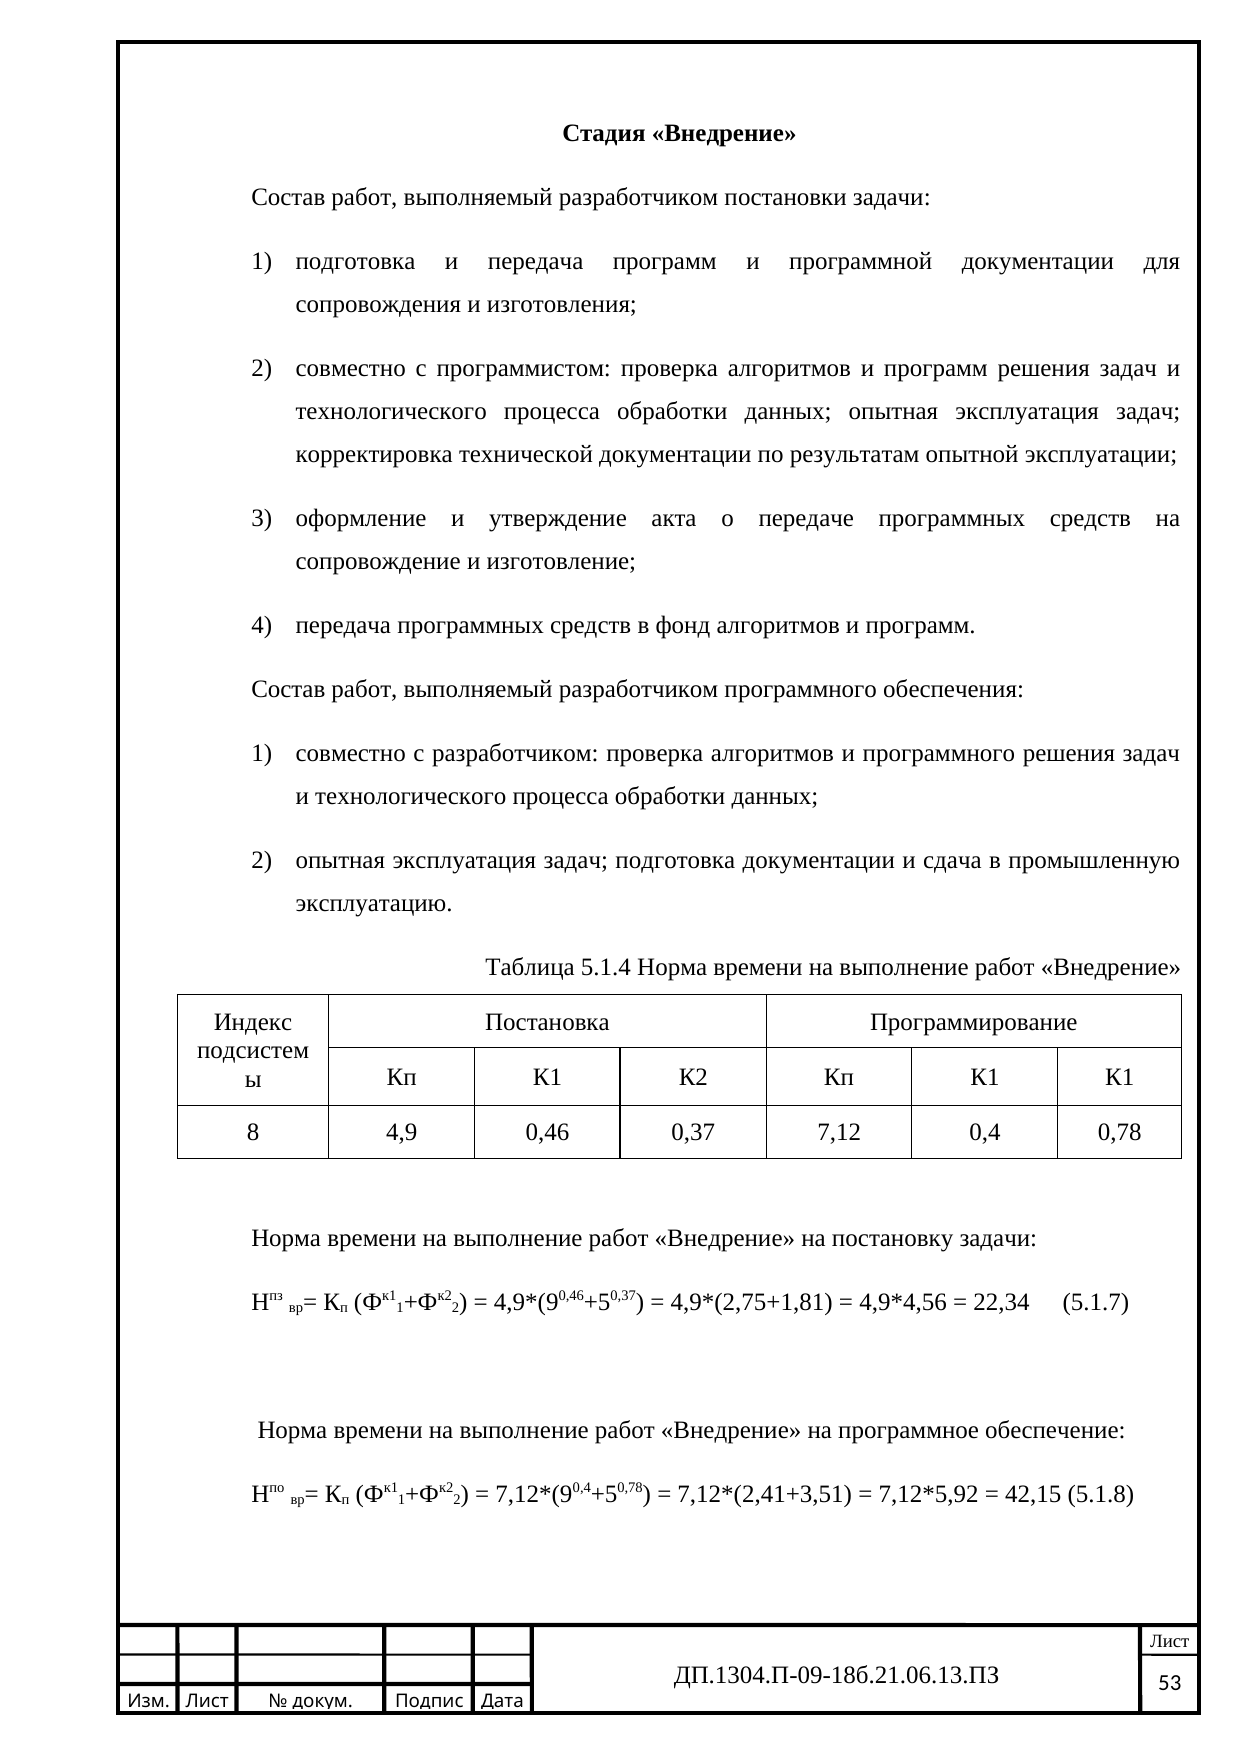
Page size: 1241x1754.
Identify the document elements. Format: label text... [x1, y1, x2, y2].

list подготовка и передача программ и программной документации для сопровождения и изготовления; [251, 246, 1181, 318]
table_cell К1 [912, 1048, 1057, 1104]
list опытная эксплуатация задач; подготовка документации и сдача в промышленную эксплуатацию. [251, 845, 1181, 917]
list передача программных средств в фонд алгоритмов и программ. [251, 610, 1181, 639]
table_cell 0,78 [1058, 1106, 1181, 1158]
table_cell К2 [621, 1048, 766, 1104]
table_cell 0,4 [912, 1106, 1057, 1158]
table_cell 4,9 [329, 1106, 474, 1158]
table_cell К1 [1058, 1048, 1181, 1104]
text Норма времени на выполнение работ «Внедрение» на программное обеспечение: [177, 1415, 1181, 1443]
table_cell 0,37 [621, 1106, 766, 1158]
text Состав работ, выполняемый разработчиком программного обеспечения: [177, 674, 1181, 703]
table_cell 0,46 [475, 1106, 619, 1158]
table_cell Кп [329, 1048, 474, 1104]
text Нпз вр= Кп (Фк11+Фк22) = 4,9*(90,46+50,37) = 4,9*(2,75+1,81) = 4,9*4,56 = 22,34 (5.1.7) [177, 1287, 1181, 1316]
text Состав работ, выполняемый разработчиком постановки задачи: [177, 182, 1181, 211]
text Нпо вр= Кп (Фк11+Фк22) = 7,12*(90,4+50,78) = 7,12*(2,41+3,51) = 7,12*5,92 = 42,15 (5.1.8) [177, 1479, 1181, 1507]
text Стадия «Внедрение» [177, 118, 1181, 147]
table_header Программирование [767, 995, 1181, 1047]
list оформление и утверждение акта о передаче программных средств на сопровождение и изготовление; [251, 503, 1181, 575]
table_cell Кп [767, 1048, 911, 1104]
list совместно с программистом: проверка алгоритмов и программ решения задач и технологического процесса обработки данных; опытная эксплуатация задач; корректировка технической документации по результатам опытной эксплуатации; [251, 353, 1181, 468]
text Норма времени на выполнение работ «Внедрение» на постановку задачи: [177, 1223, 1181, 1252]
table_cell К1 [475, 1048, 619, 1104]
table_header Индекс подсистемы [178, 995, 328, 1104]
table_header Постановка [329, 995, 766, 1047]
table_cell 7,12 [767, 1106, 911, 1158]
table_cell 8 [178, 1106, 328, 1158]
text Таблица 5.1.4 Норма времени на выполнение работ «Внедрение» [177, 952, 1181, 981]
list совместно с разработчиком: проверка алгоритмов и программного решения задач и технологического процесса обработки данных; [251, 738, 1181, 810]
